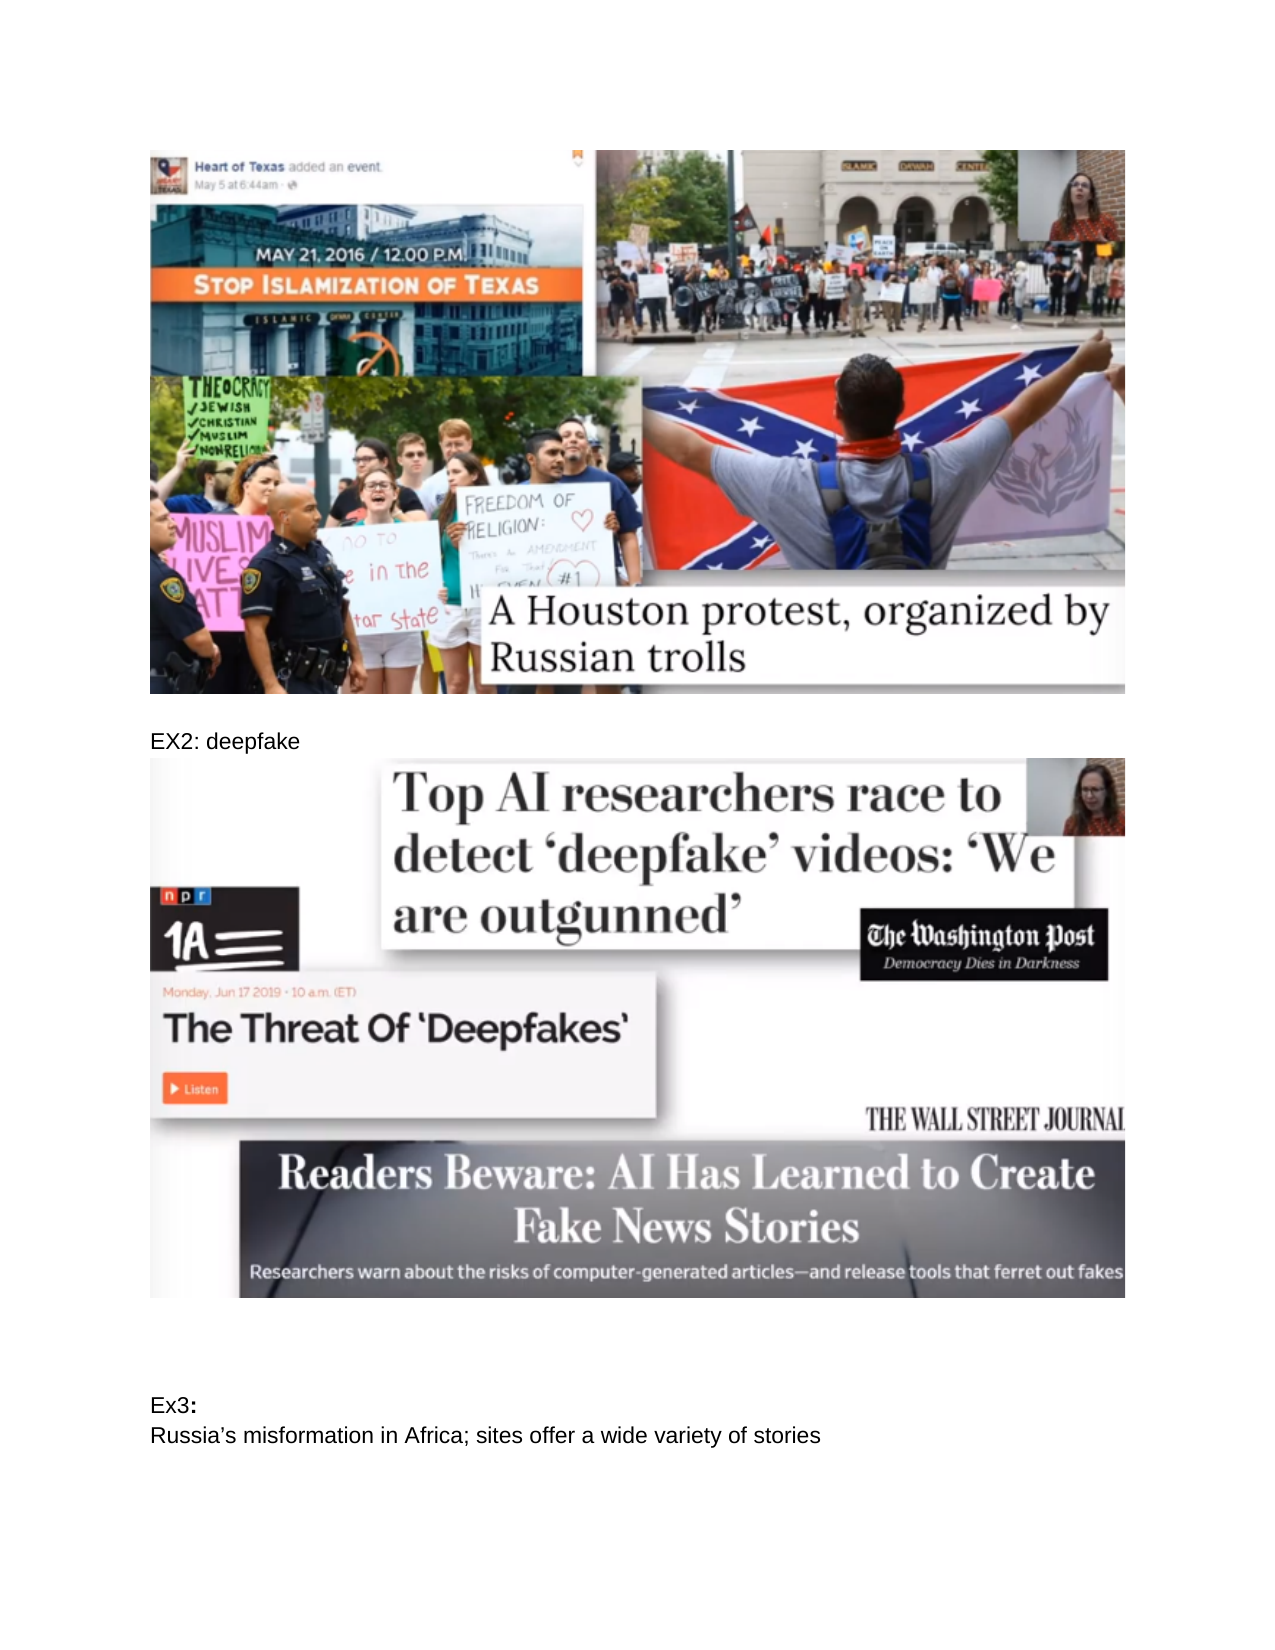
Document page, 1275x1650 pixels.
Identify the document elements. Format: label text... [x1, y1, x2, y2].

picture [150, 758, 1125, 1298]
text Ex3: [150, 1392, 1125, 1418]
text Russia’s misformation in Africa; sites offer a wide variety of stories [150, 1422, 1125, 1449]
text EX2: deepfake [150, 728, 1125, 754]
picture [150, 150, 1125, 694]
